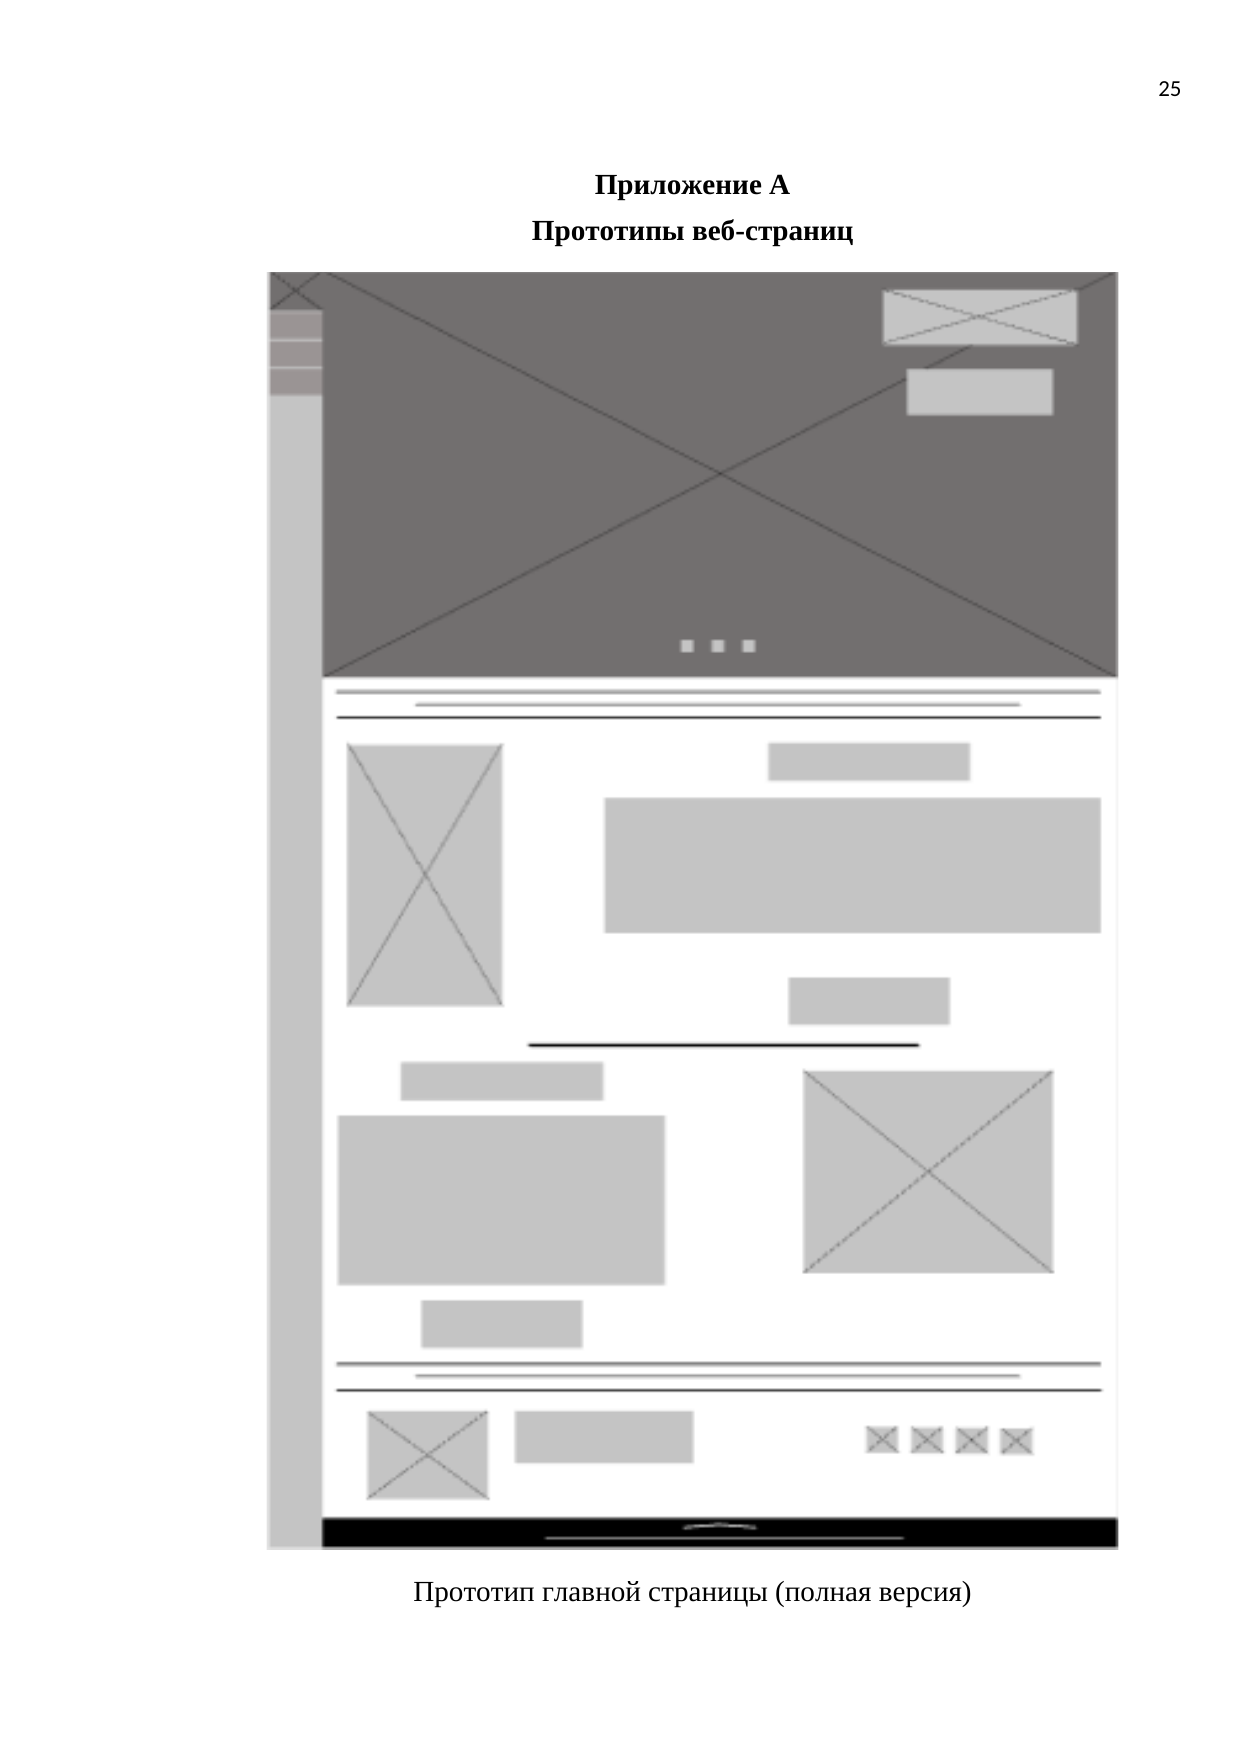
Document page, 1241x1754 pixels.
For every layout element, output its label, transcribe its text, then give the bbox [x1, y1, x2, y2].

text Прототип главной страницы (полная версия) [130, 1574, 1181, 1608]
subtitle Приложение А [130, 167, 1181, 201]
picture [266, 272, 1119, 1550]
text Прототипы веб-страниц [130, 213, 1181, 247]
